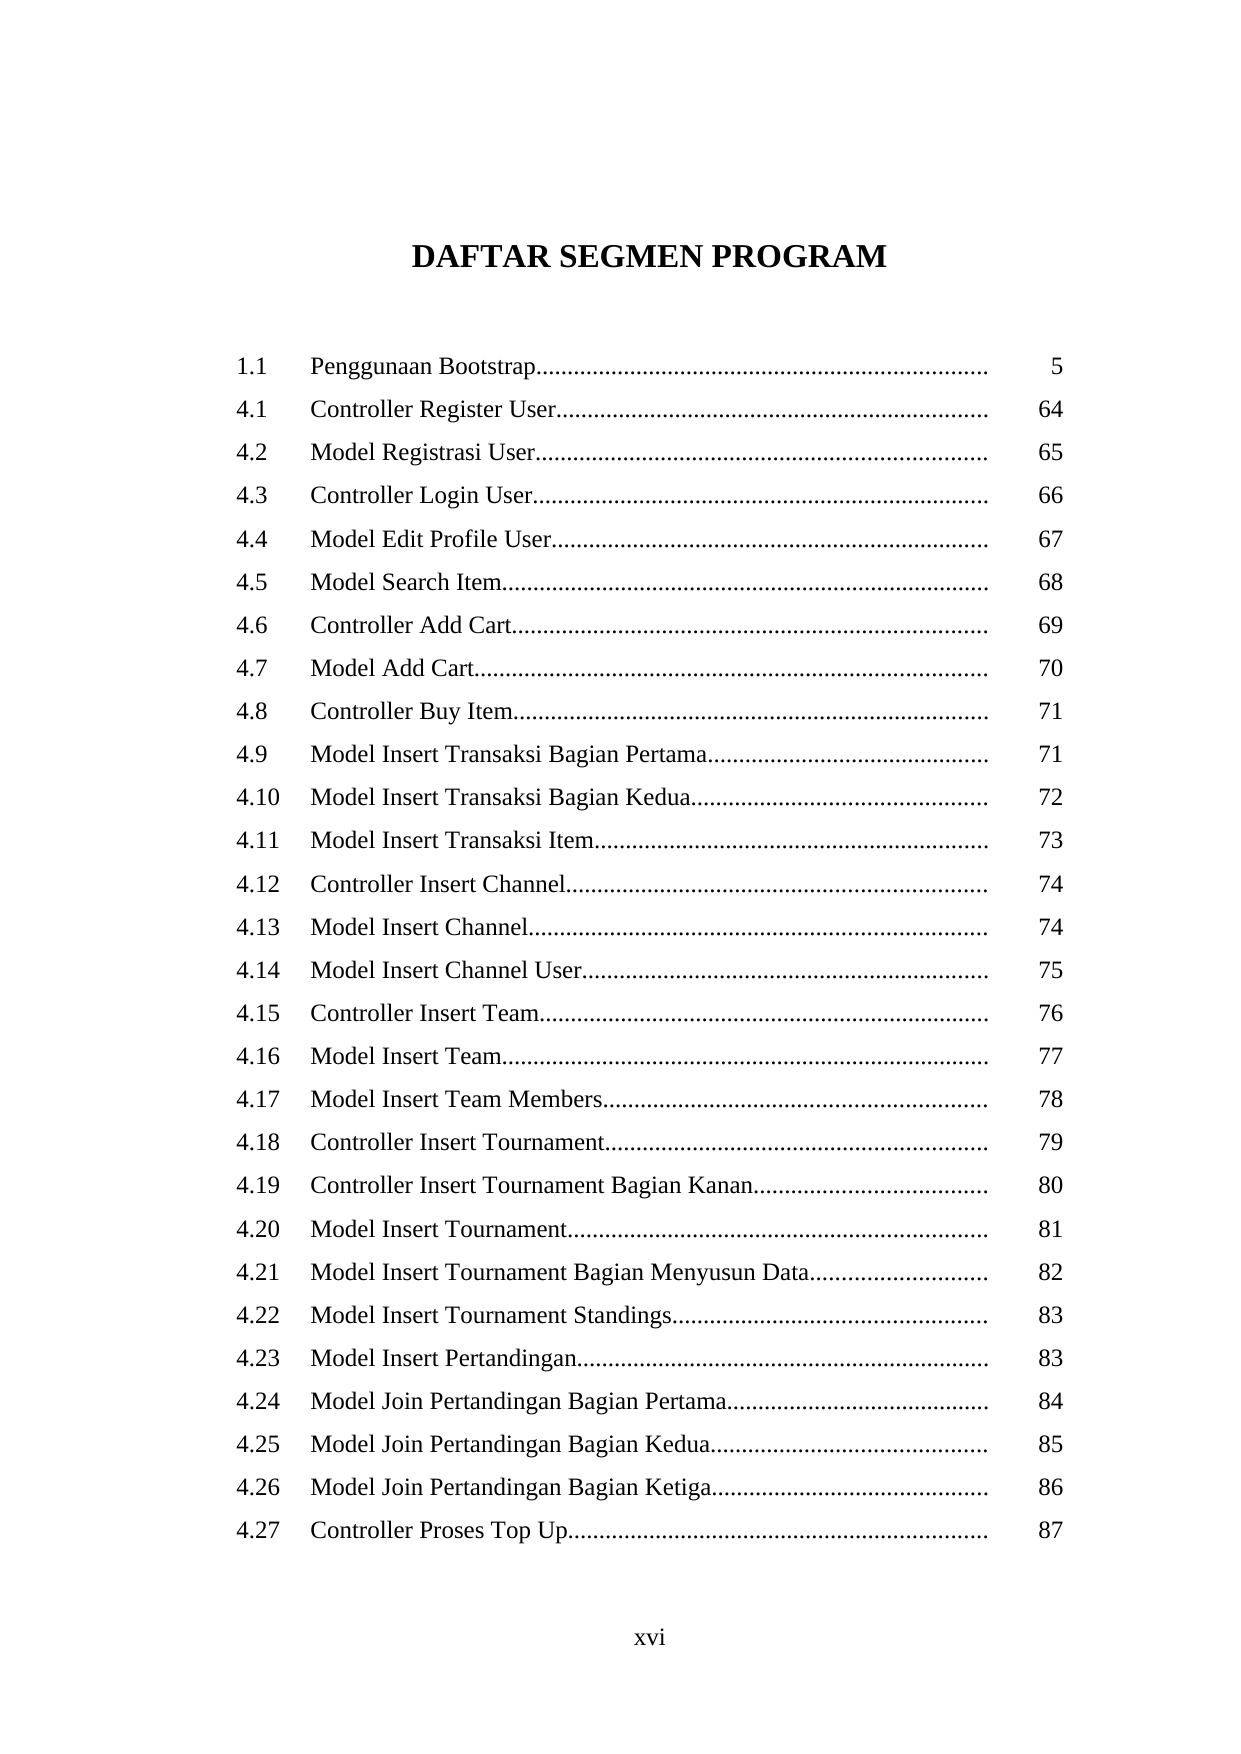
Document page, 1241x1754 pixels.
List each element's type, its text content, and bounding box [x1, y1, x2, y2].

text 4.11 Model Insert Transaksi Item 73 [236, 826, 1063, 854]
text 4.3 Controller Login User 66 [236, 481, 1063, 509]
text 4.4 Model Edit Profile User 67 [236, 524, 1063, 552]
text 4.18 Controller Insert Tournament 79 [236, 1127, 1063, 1156]
text 4.24 Model Join Pertandingan Bagian Pertama 84 [236, 1386, 1063, 1415]
text 4.27 Controller Proses Top Up 87 [236, 1516, 1063, 1544]
text 4.9 Model Insert Transaksi Bagian Pertama 71 [236, 739, 1063, 768]
text 4.1 Controller Register User 64 [236, 394, 1063, 423]
text 4.23 Model Insert Pertandingan 83 [236, 1343, 1063, 1372]
text DAFTAR SEGMEN PROGRAM [236, 236, 1063, 274]
text 4.10 Model Insert Transaksi Bagian Kedua 72 [236, 782, 1063, 811]
text 4.8 Controller Buy Item 71 [236, 696, 1063, 725]
text 4.20 Model Insert Tournament 81 [236, 1214, 1063, 1242]
text 4.7 Model Add Cart 70 [236, 653, 1063, 682]
text 4.13 Model Insert Channel 74 [236, 912, 1063, 941]
text 4.17 Model Insert Team Members 78 [236, 1084, 1063, 1113]
text 4.21 Model Insert Tournament Bagian Menyusun Data 82 [236, 1257, 1063, 1286]
text 4.19 Controller Insert Tournament Bagian Kanan 80 [236, 1171, 1063, 1199]
text 4.22 Model Insert Tournament Standings 83 [236, 1300, 1063, 1329]
text 4.6 Controller Add Cart 69 [236, 610, 1063, 639]
text 4.5 Model Search Item 68 [236, 567, 1063, 596]
text 4.2 Model Registrasi User 65 [236, 437, 1063, 466]
text 4.12 Controller Insert Channel 74 [236, 869, 1063, 897]
text 4.15 Controller Insert Team 76 [236, 998, 1063, 1027]
text 4.25 Model Join Pertandingan Bagian Kedua 85 [236, 1429, 1063, 1458]
text 1.1 Penggunaan Bootstrap 5 [236, 351, 1063, 380]
text 4.16 Model Insert Team 77 [236, 1041, 1063, 1070]
text 4.26 Model Join Pertandingan Bagian Ketiga 86 [236, 1472, 1063, 1501]
text 4.14 Model Insert Channel User 75 [236, 955, 1063, 984]
